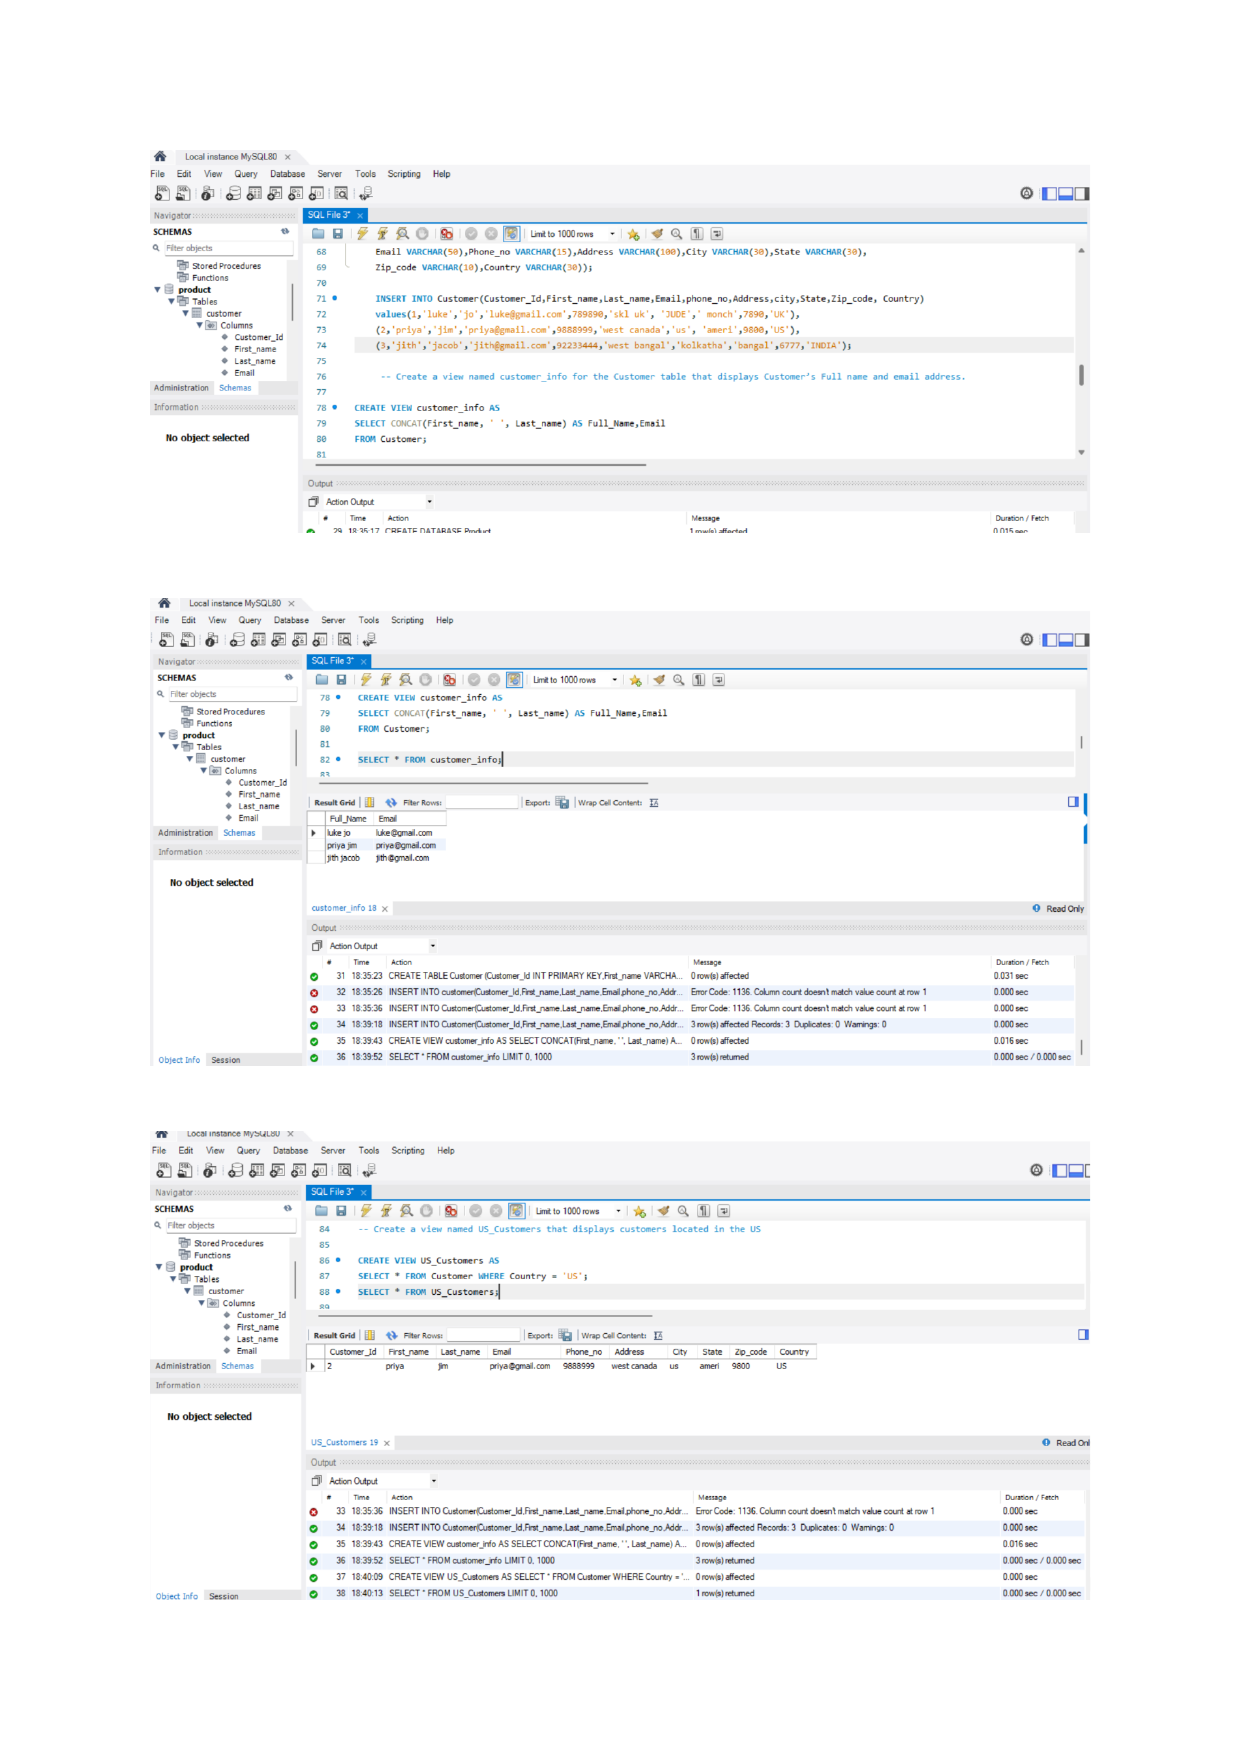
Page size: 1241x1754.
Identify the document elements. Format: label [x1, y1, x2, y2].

picture [150, 1131, 1091, 1600]
picture [150, 598, 1091, 1066]
picture [150, 150, 1091, 533]
